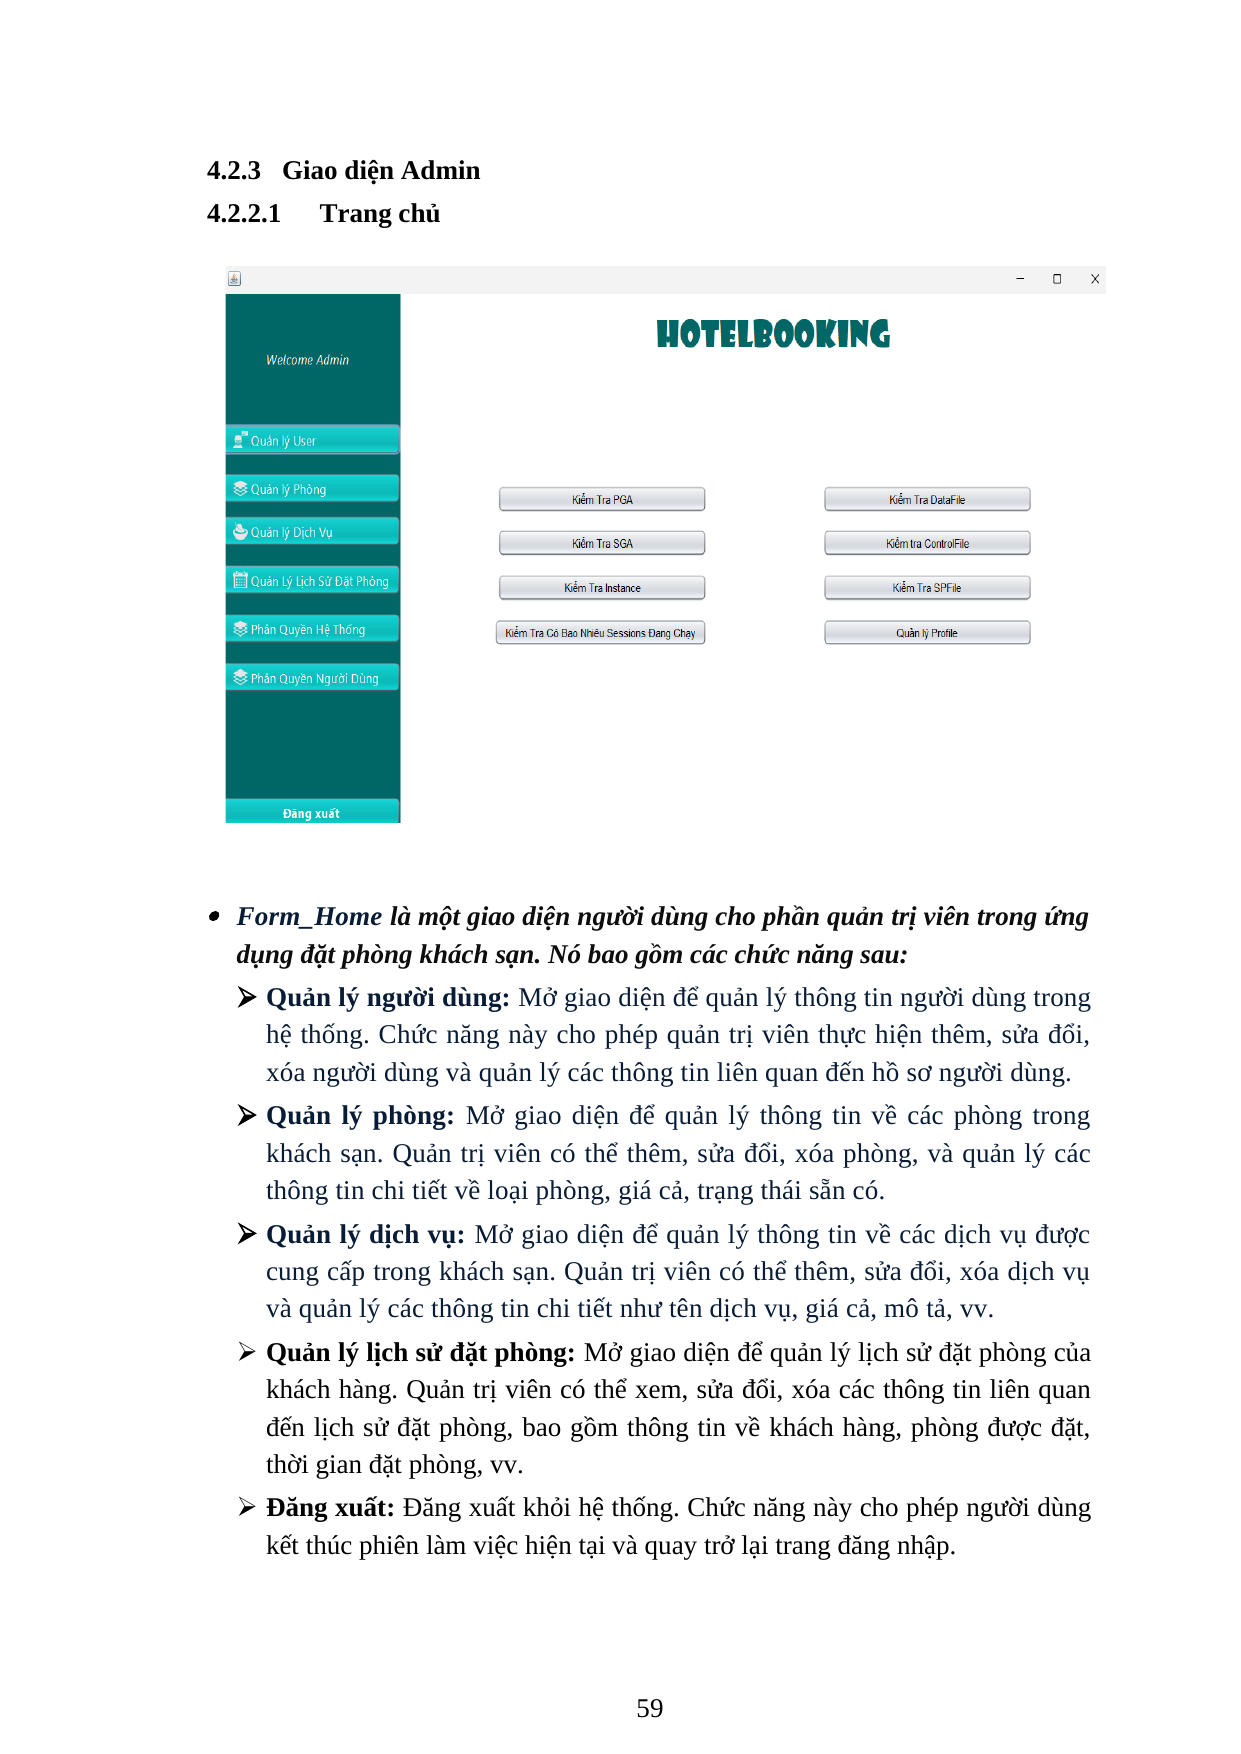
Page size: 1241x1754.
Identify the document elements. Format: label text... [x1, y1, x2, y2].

list Quản lý dịch vụ: Mở giao diện để quản lý thông tin về các dịch vụ được cung cấp trong khách sạn. Quản trị viên có thể thêm, sửa đổi, xóa dịch vụ và quản lý các thông tin chi tiết như tên dịch vụ, giá cả, mô tả, vv. [236, 1218, 1092, 1323]
text Trang chủ [207, 197, 1092, 229]
picture [225, 266, 1106, 822]
list Form_Home là một giao diện người dùng cho phần quản trị viên trong ứng dụng đặt phòng khách sạn. Nó bao gồm các chức năng sau: [207, 900, 1092, 969]
text Giao diện Admin [207, 154, 1092, 185]
list Quản lý phòng: Mở giao diện để quản lý thông tin về các phòng trong khách sạn. Quản trị viên có thể thêm, sửa đổi, xóa phòng, và quản lý các thông tin chi tiết về loại phòng, giá cả, trạng thái sẵn có. [236, 1099, 1092, 1205]
list Quản lý lịch sử đặt phòng: Mở giao diện để quản lý lịch sử đặt phòng của khách hàng. Quản trị viên có thể xem, sửa đổi, xóa các thông tin liên quan đến lịch sử đặt phòng, bao gồm thông tin về khách hàng, phòng được đặt, thời gian đặt phòng, vv. [236, 1336, 1092, 1479]
list Đăng xuất: Đăng xuất khỏi hệ thống. Chức năng này cho phép người dùng kết thúc phiên làm việc hiện tại và quay trở lại trang đăng nhập. [236, 1491, 1092, 1560]
list Quản lý người dùng: Mở giao diện để quản lý thông tin người dùng trong hệ thống. Chức năng này cho phép quản trị viên thực hiện thêm, sửa đổi, xóa người dùng và quản lý các thông tin liên quan đến hồ sơ người dùng. [236, 981, 1092, 1087]
